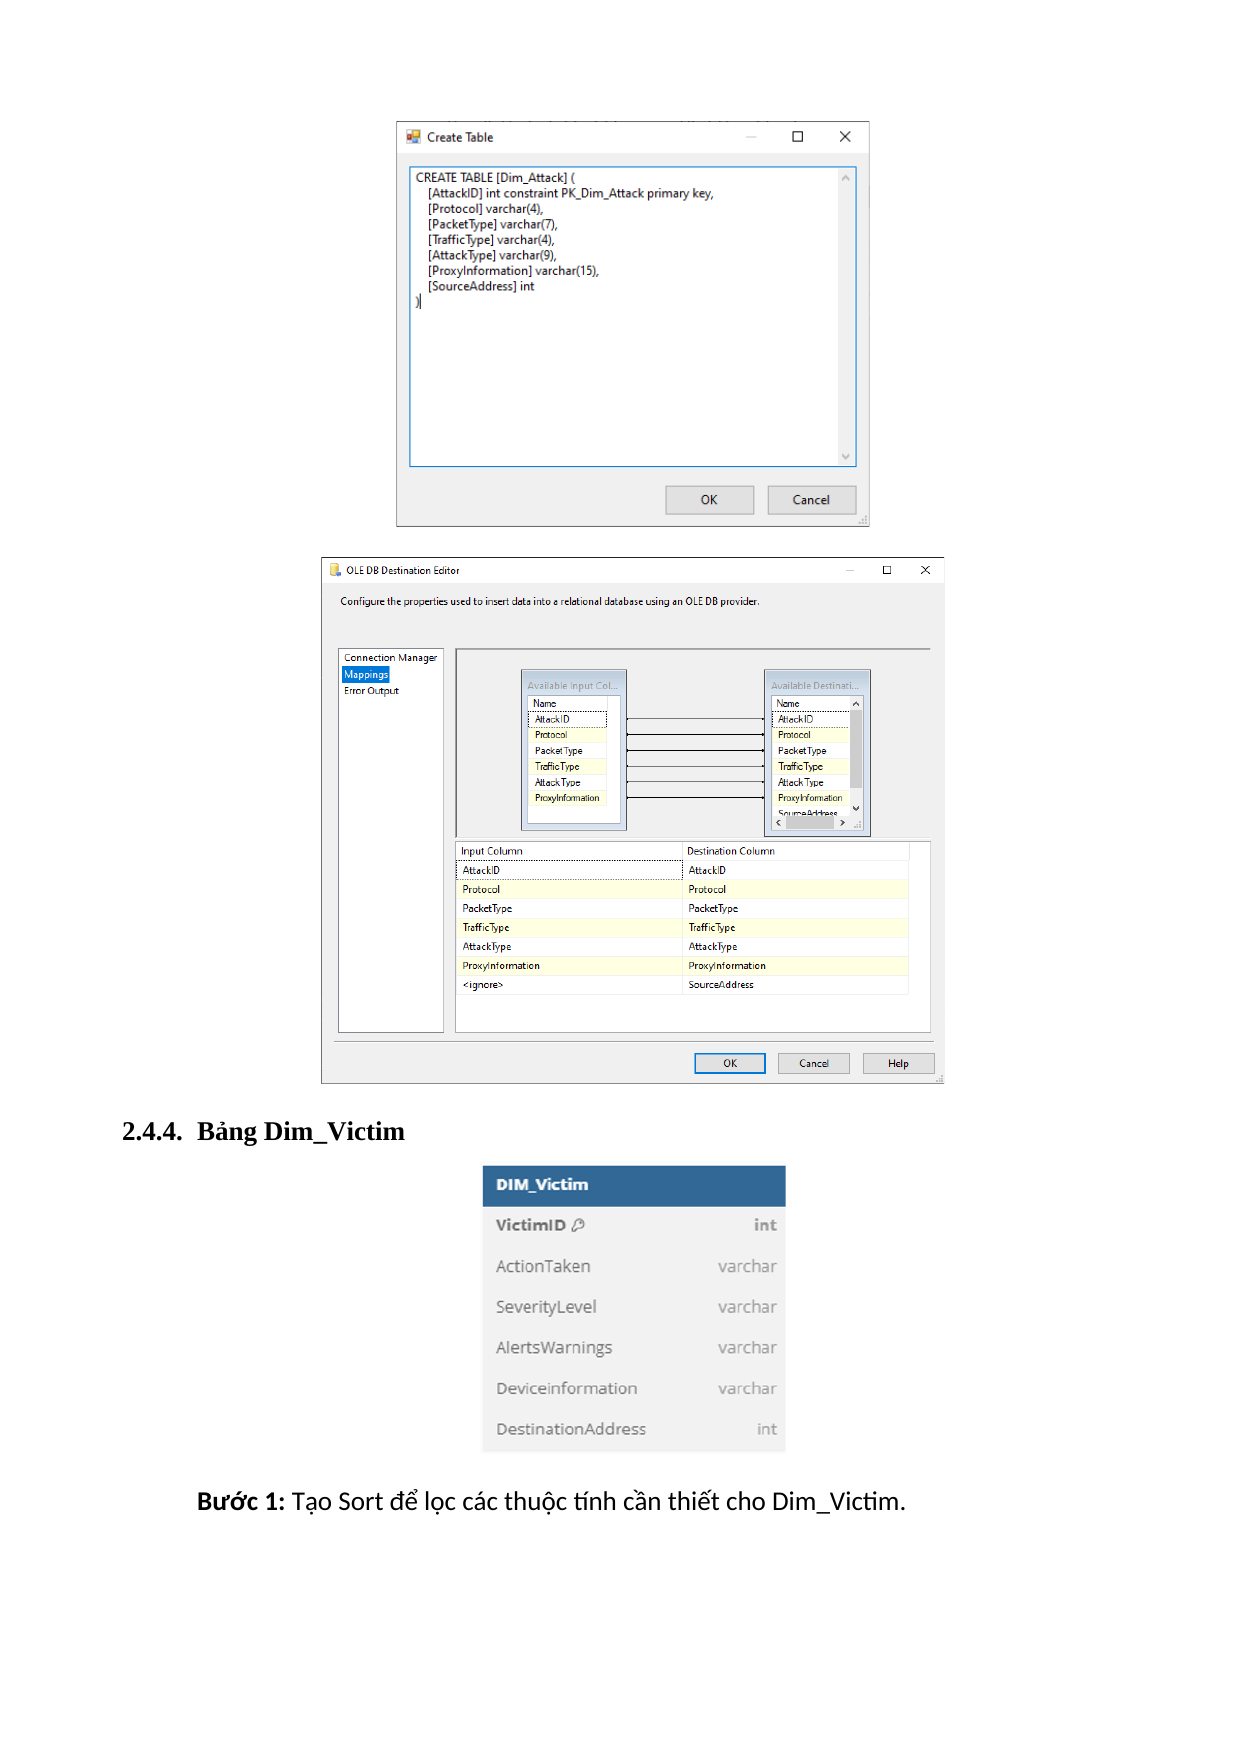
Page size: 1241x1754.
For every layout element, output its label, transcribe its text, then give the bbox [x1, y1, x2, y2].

picture [321, 557, 945, 1084]
subtitle Bảng Dim_Victim [122, 1115, 1144, 1146]
picture [396, 121, 870, 527]
text Bước 1: Tạo Sort để lọc các thuộc tính cần thiết cho Dim_Victim. [122, 1484, 1144, 1517]
picture [480, 1161, 786, 1454]
